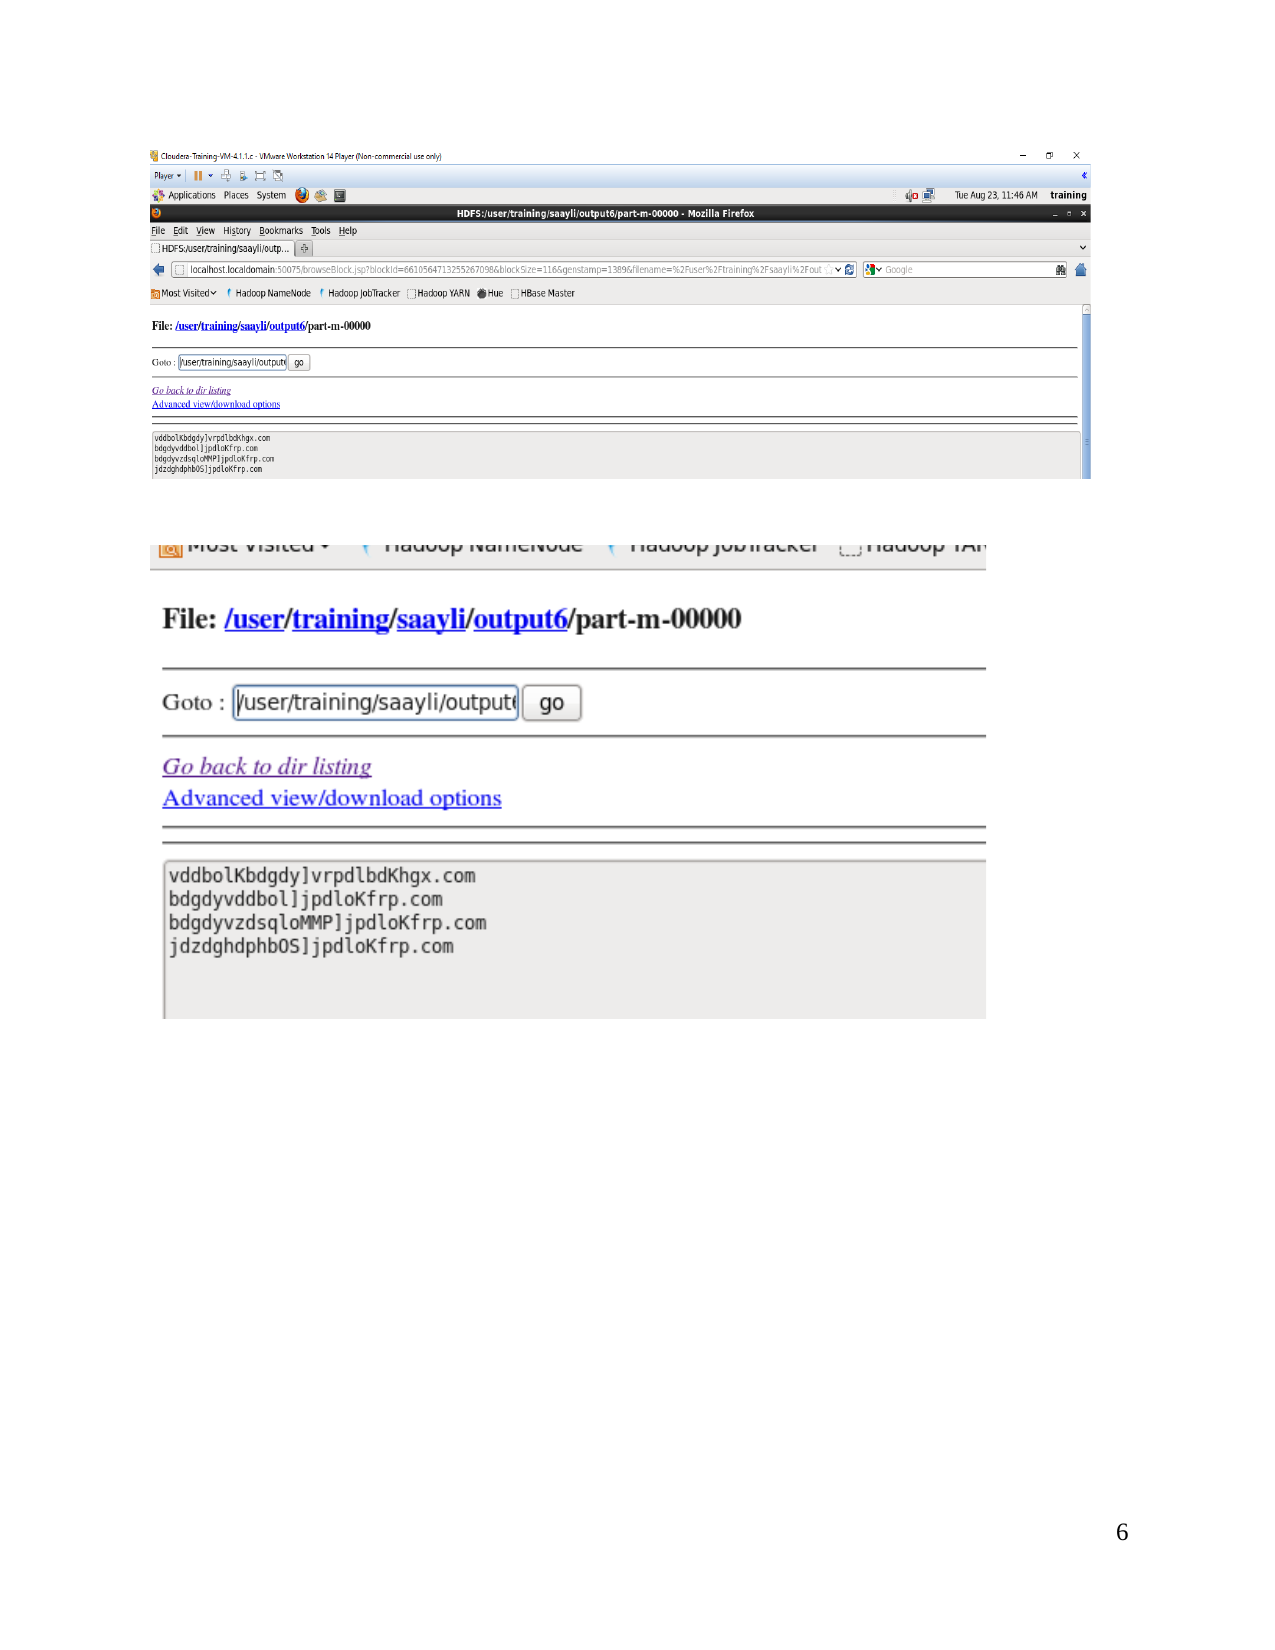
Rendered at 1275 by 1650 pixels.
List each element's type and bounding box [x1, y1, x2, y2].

picture [150, 148, 1091, 479]
picture [150, 545, 987, 1019]
